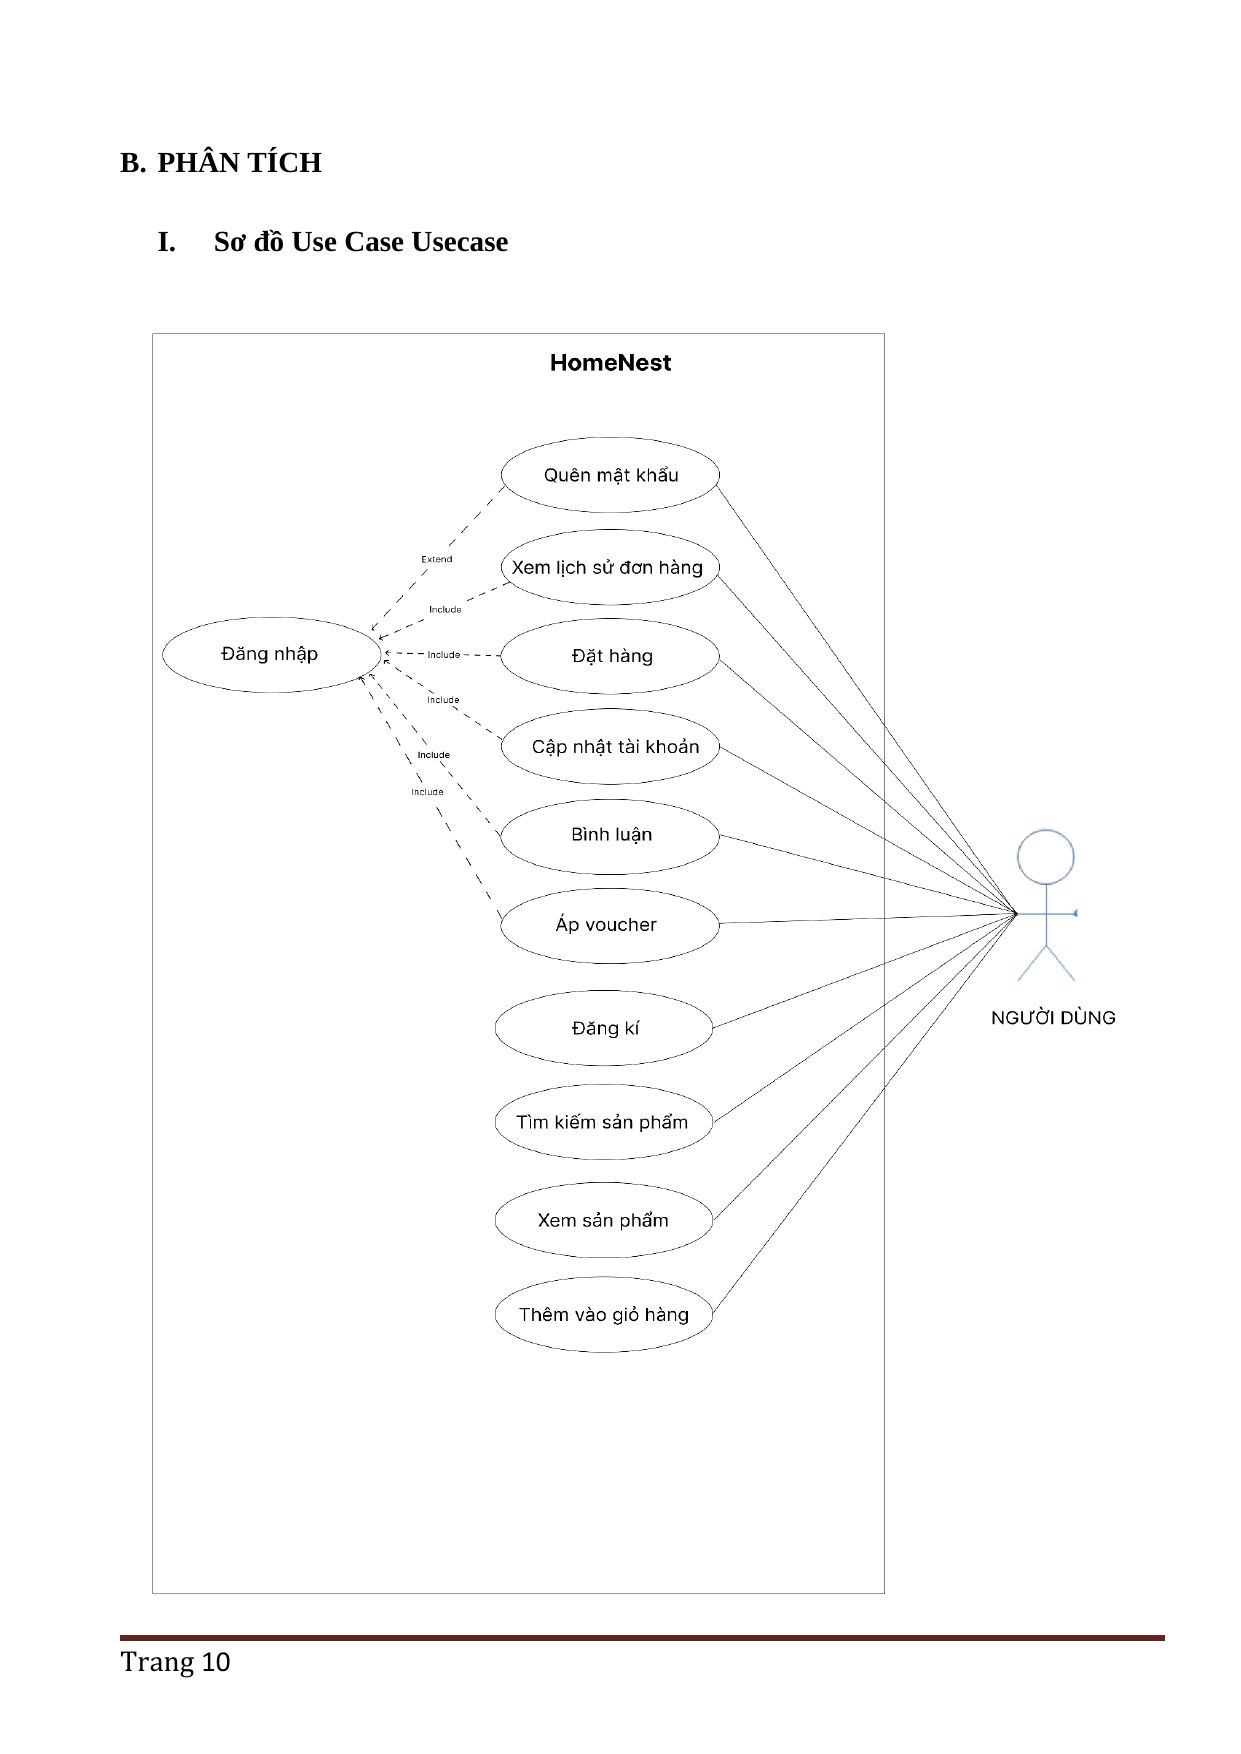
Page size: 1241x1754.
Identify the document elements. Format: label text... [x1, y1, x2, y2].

subtitle Sơ đồ Use Case Usecase [157, 224, 1165, 258]
picture [120, 287, 1166, 1618]
subtitle PHÂN TÍCH [120, 145, 1165, 178]
